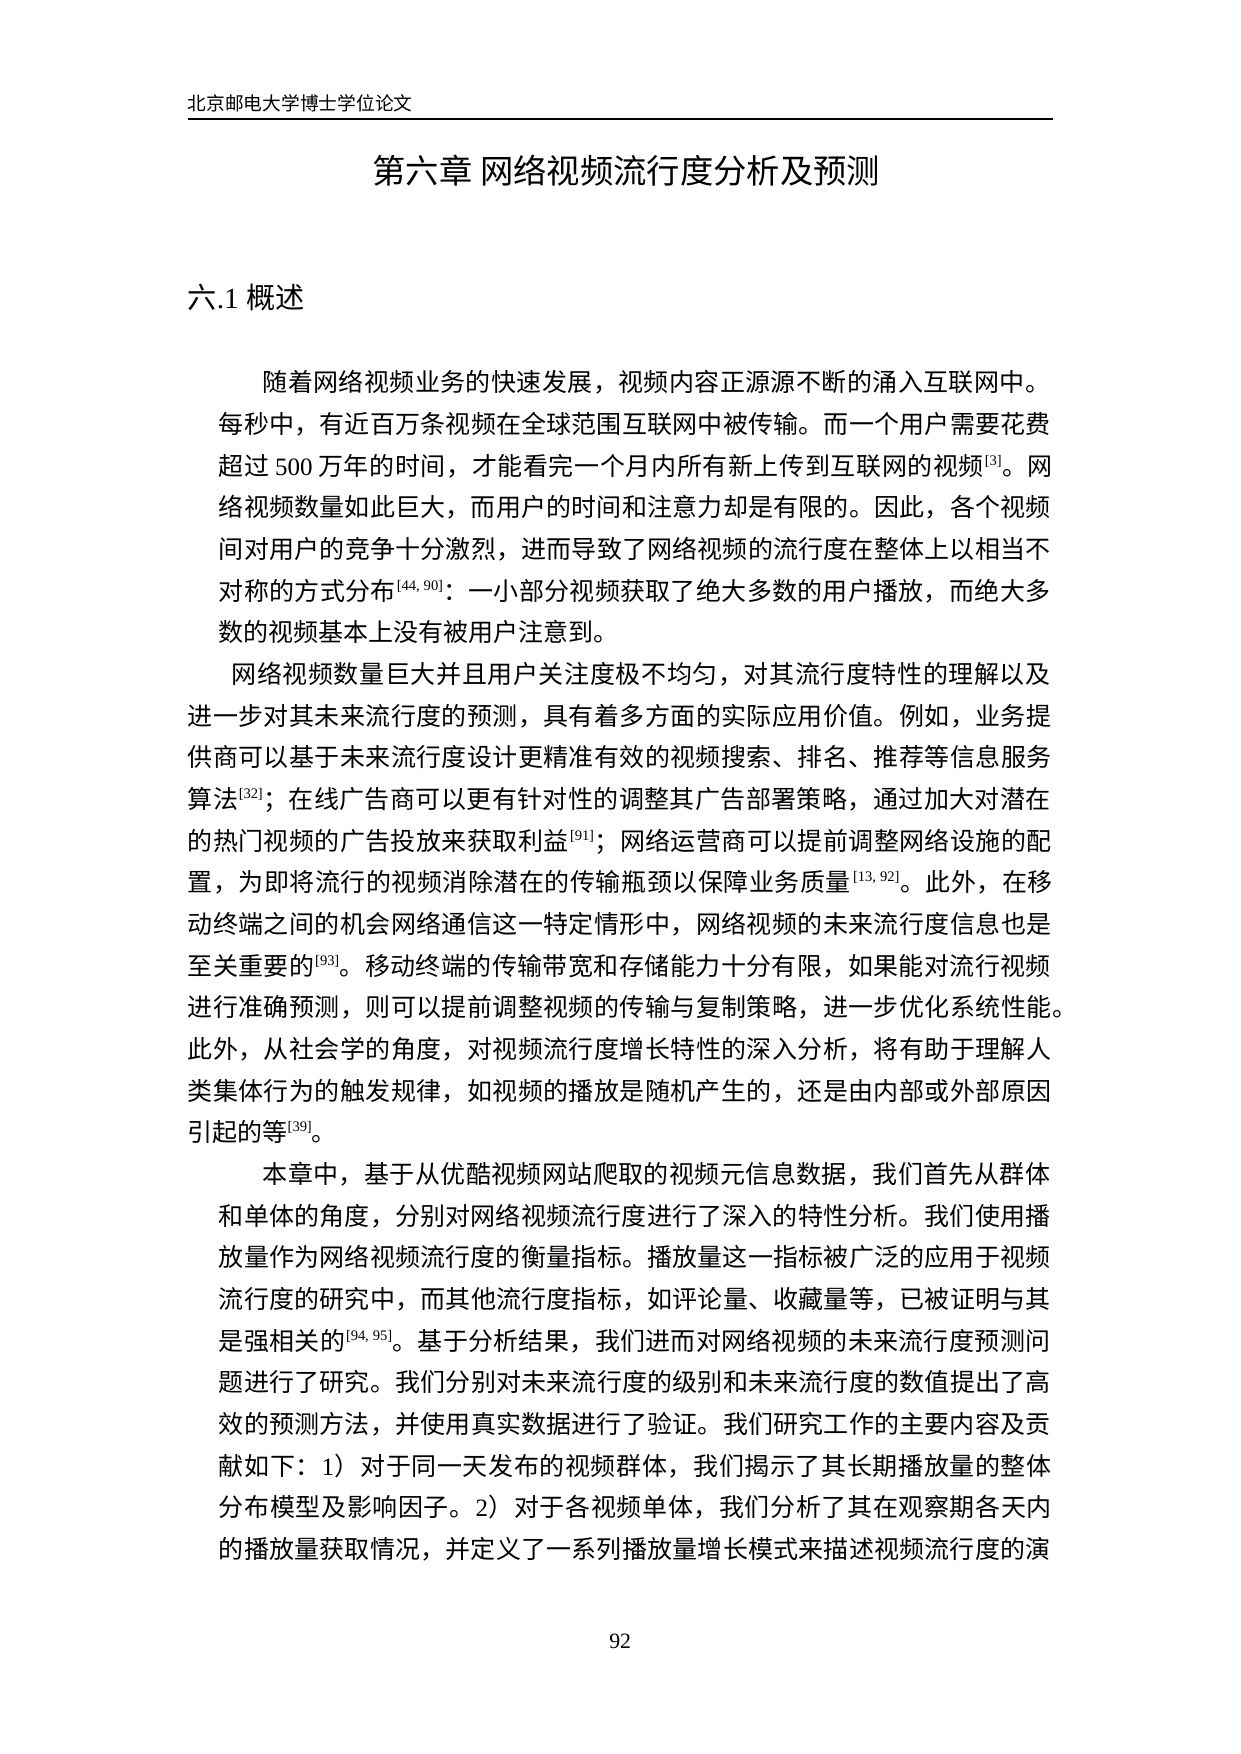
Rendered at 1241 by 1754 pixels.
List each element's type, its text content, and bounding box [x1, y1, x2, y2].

text 网络视频流行度分析及预测 [253, 150, 1053, 192]
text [219, 1150, 1053, 1567]
text 随着网络视频业务的快速发展，视频内容正源源不断的涌入互联网中。每秒中，有近百万条视频在全球范围互联网中被传输。而一个用户需要花费超过500万年的时间，才能看完一个月内所有新上传到互联网的视频[3]。网络视频数量如此巨大，而用户的时间和注意力却是有限的。因此，各个视频间对用户的竞争十分激烈，进而导致了网络视频的流行度在整体上以相当不对称的方式分布[44, 90]：一小部分视频获取了绝大多数的用户播放，而绝大多数的视频基本上没有被用户注意到。 [219, 358, 1053, 650]
text 概述 [187, 275, 1053, 317]
text 网络视频数量巨大并且用户关注度极不均匀，对其流行度特性的理解以及进一步对其未来流行度的预测，具有着多方面的实际应用价值。例如，业务提供商可以基于未来流行度设计更精准有效的视频搜索、排名、推荐等信息服务算法[32]；在线广告商可以更有针对性的调整其广告部署策略，通过加大对潜在的热门视频的广告投放来获取利益[91]；网络运营商可以提前调整网络设施的配置，为即将流行的视频消除潜在的传输瓶颈以保障业务质量[13, 92]。此外，在移动终端之间的机会网络通信这一特定情形中，网络视频的未来流行度信息也是至关重要的[93]。移动终端的传输带宽和存储能力十分有限，如果能对流行视频进行准确预测，则可以提前调整视频的传输与复制策略，进一步优化系统性能。此外，从社会学的角度，对视频流行度增长特性的深入分析，将有助于理解人类集体行为的触发规律，如视频的播放是随机产生的，还是由内部或外部原因引起的等[39]。 [187, 650, 1053, 1150]
